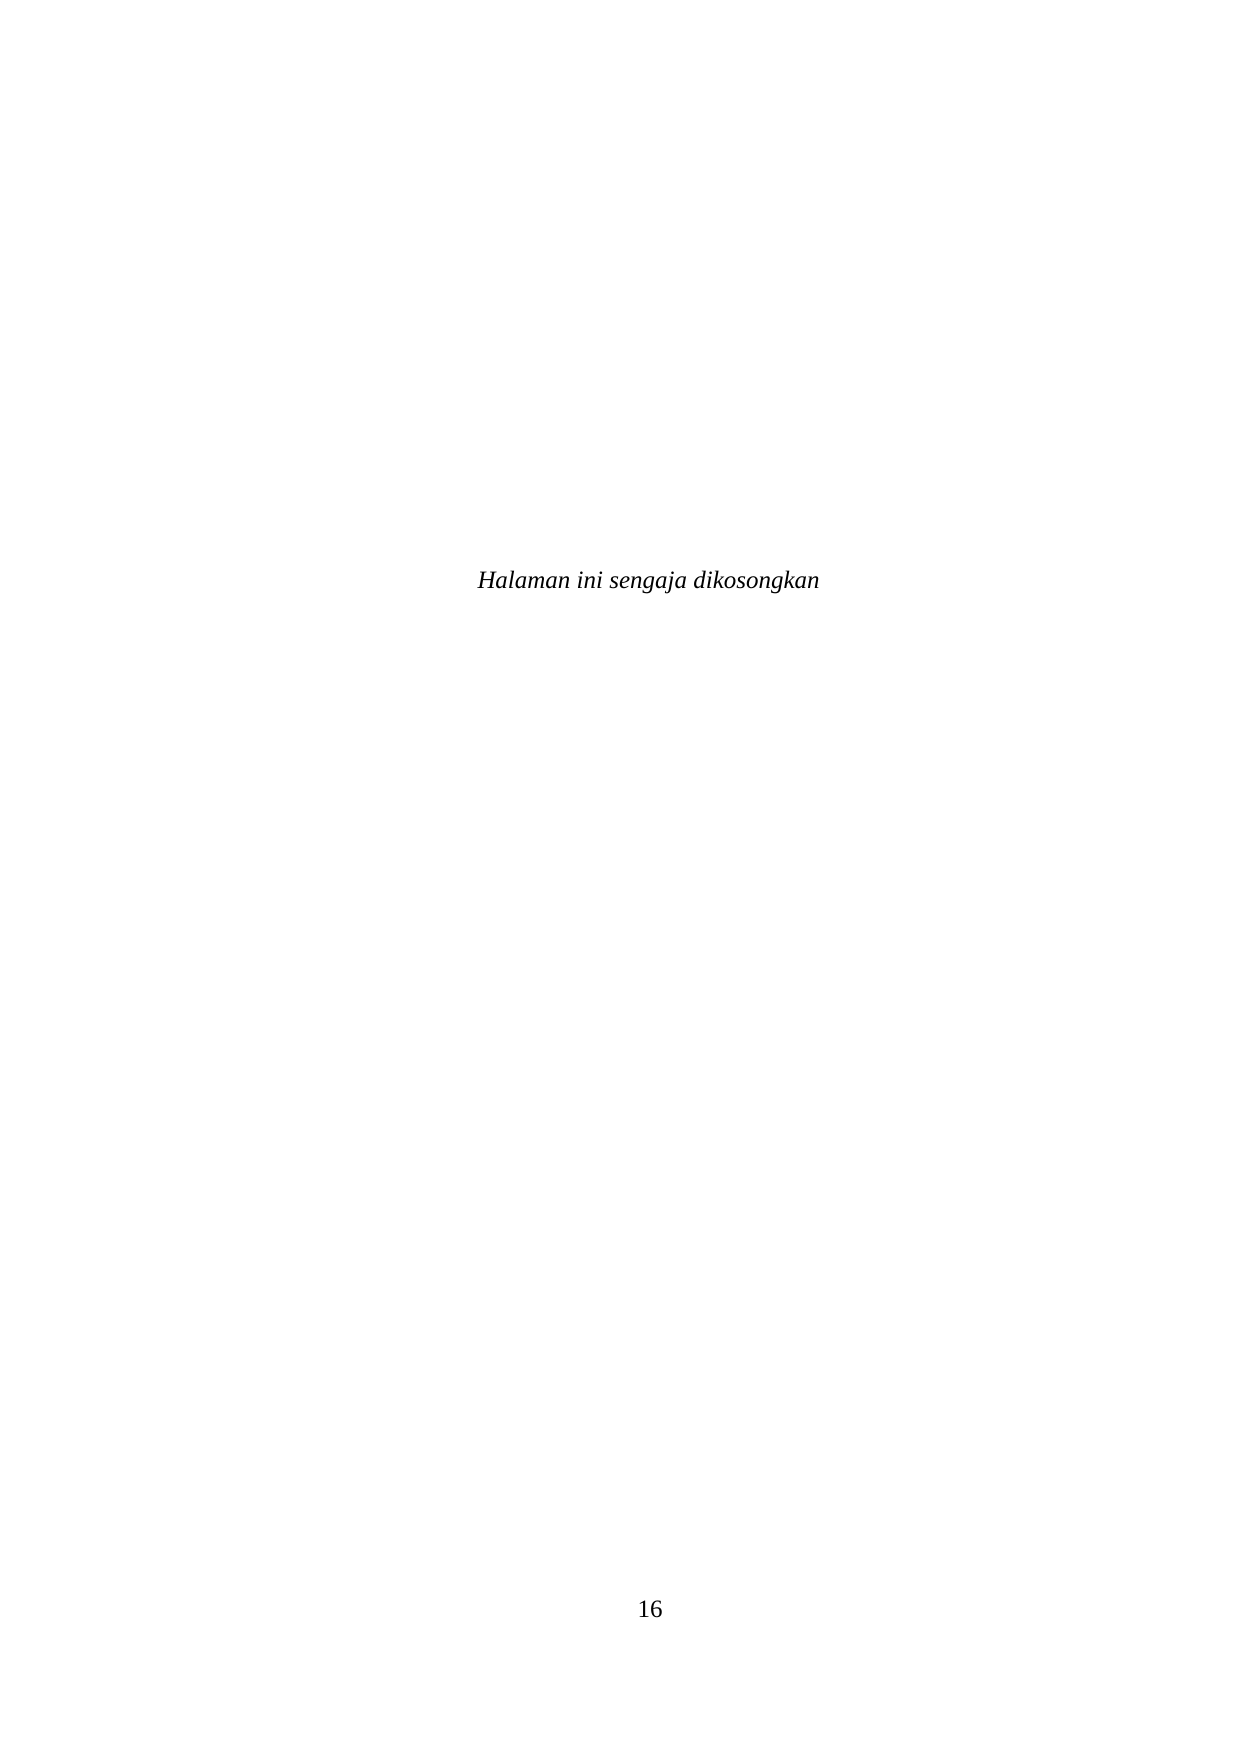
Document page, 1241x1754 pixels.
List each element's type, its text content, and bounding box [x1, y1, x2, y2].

text Halaman ini sengaja dikosongkan [236, 565, 1063, 594]
